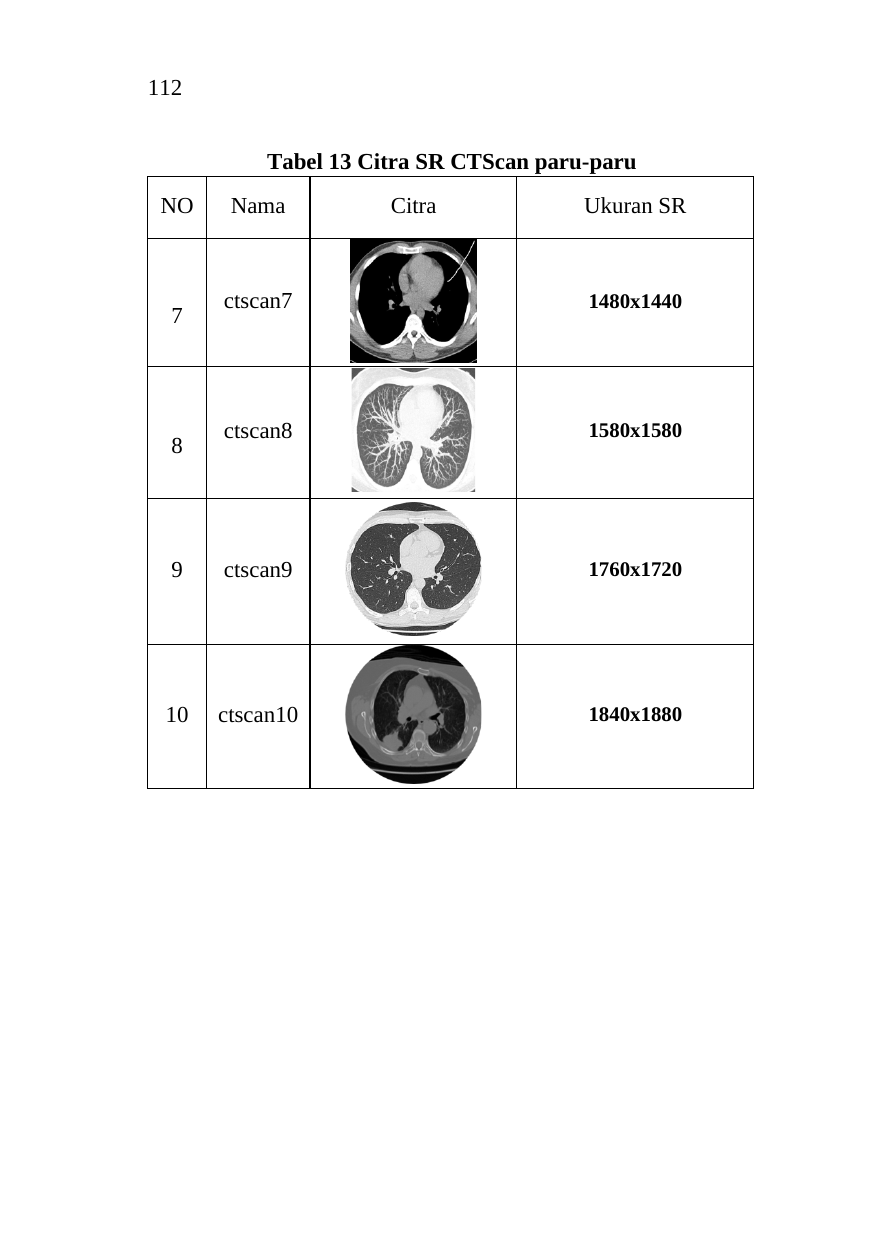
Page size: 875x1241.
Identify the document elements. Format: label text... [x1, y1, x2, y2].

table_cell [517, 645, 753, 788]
picture [345, 644, 482, 784]
picture [351, 368, 476, 492]
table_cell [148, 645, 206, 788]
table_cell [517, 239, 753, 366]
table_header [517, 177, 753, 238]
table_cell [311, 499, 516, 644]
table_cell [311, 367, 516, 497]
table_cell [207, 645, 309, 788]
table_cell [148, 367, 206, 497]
picture [350, 238, 477, 363]
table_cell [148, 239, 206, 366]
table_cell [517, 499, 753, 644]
picture [345, 502, 482, 636]
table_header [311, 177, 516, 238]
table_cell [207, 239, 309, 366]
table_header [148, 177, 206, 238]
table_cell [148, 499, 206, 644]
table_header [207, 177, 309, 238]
text Tabel 13 Citra SR CTScan paru-paru [148, 148, 756, 174]
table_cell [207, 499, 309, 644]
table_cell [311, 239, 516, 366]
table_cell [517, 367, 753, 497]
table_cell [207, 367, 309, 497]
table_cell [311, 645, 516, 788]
